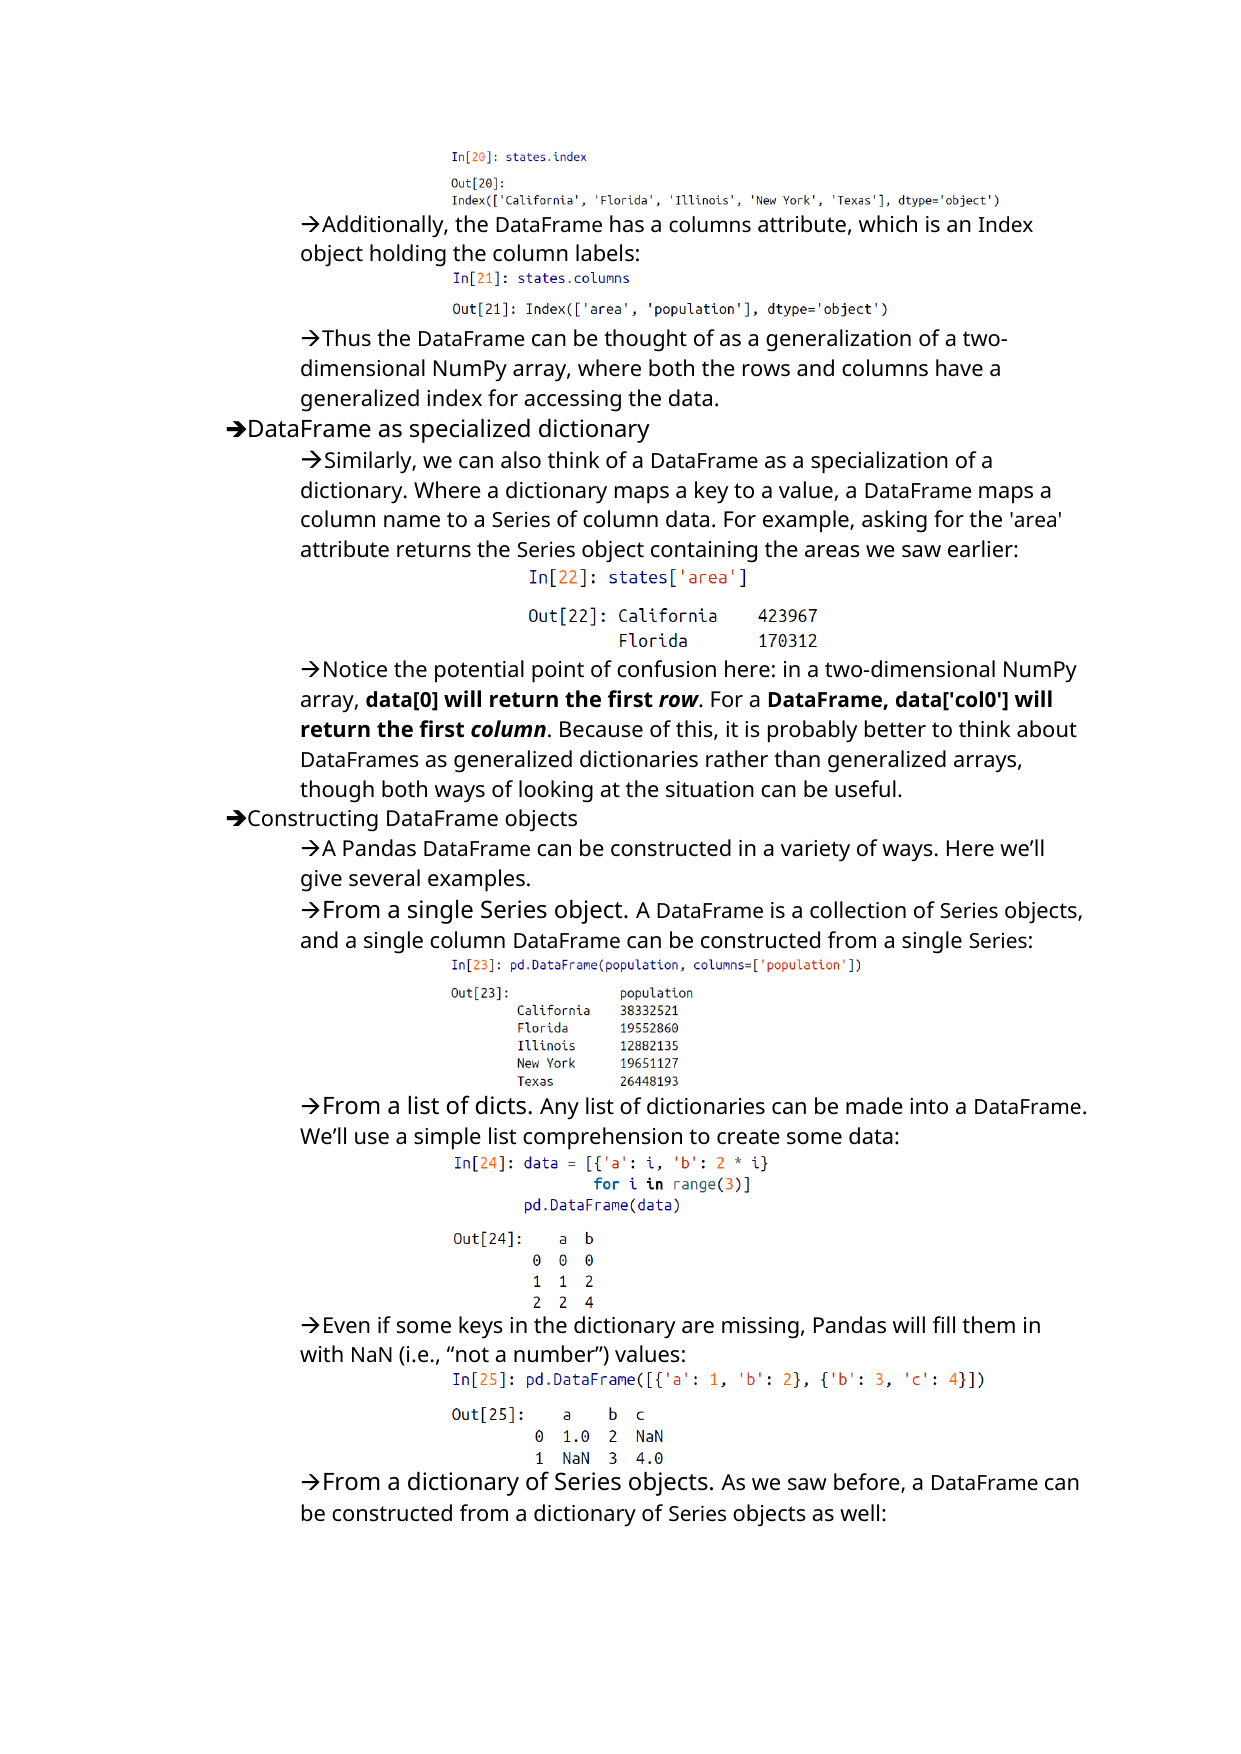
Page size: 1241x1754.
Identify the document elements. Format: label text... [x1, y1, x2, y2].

picture [450, 268, 889, 323]
text From a single Series object. A DataFrame is a collection of Series objects, and a single column DataFrame can be constructed from a single Series: [300, 893, 1090, 955]
picture [450, 1151, 769, 1310]
text From a dictionary of Series objects. As we saw before, a DataFrame can be constructed from a dictionary of Series objects as well: [300, 1465, 1090, 1527]
text Notice the potential point of confusion here: in a two-dimensional NumPy array, data[0] will return the first row. For a DataFrame, data['col0'] will return the first column. Because of this, it is probably better to think about DataFrames as generalized dictionaries rather than generalized arrays, though both ways of looking at the situation can be useful. [300, 654, 1090, 803]
text DataFrame as specialized dictionary [225, 412, 1090, 445]
text Constructing DataFrame objects [150, 803, 1090, 833]
text From a list of dicts. Any list of dictionaries can be made into a DataFrame. We’ll use a simple list comprehension to create some data: [300, 1088, 1090, 1151]
picture [450, 955, 861, 1089]
picture [450, 150, 1000, 209]
picture [525, 564, 828, 655]
text Thus the DataFrame can be thought of as a generalization of a two-dimensional NumPy array, where both the rows and columns have a generalized index for accessing the data. [300, 323, 1090, 412]
text Even if some keys in the dictionary are missing, Pandas will fill them in with NaN (i.e., “not a number”) values: [300, 1309, 1090, 1369]
text Similarly, we can also think of a DataFrame as a specialization of a dictionary. Where a dictionary maps a key to a value, a DataFrame maps a column name to a Series of column data. For example, asking for the 'area' attribute returns the Series object containing the areas we saw earlier: [300, 445, 1090, 564]
text Additionally, the DataFrame has a columns attribute, which is an Index object holding the column labels: [300, 208, 1090, 268]
picture [450, 1369, 987, 1465]
text A Pandas DataFrame can be constructed in a variety of ways. Here we’ll give several examples. [300, 833, 1090, 893]
